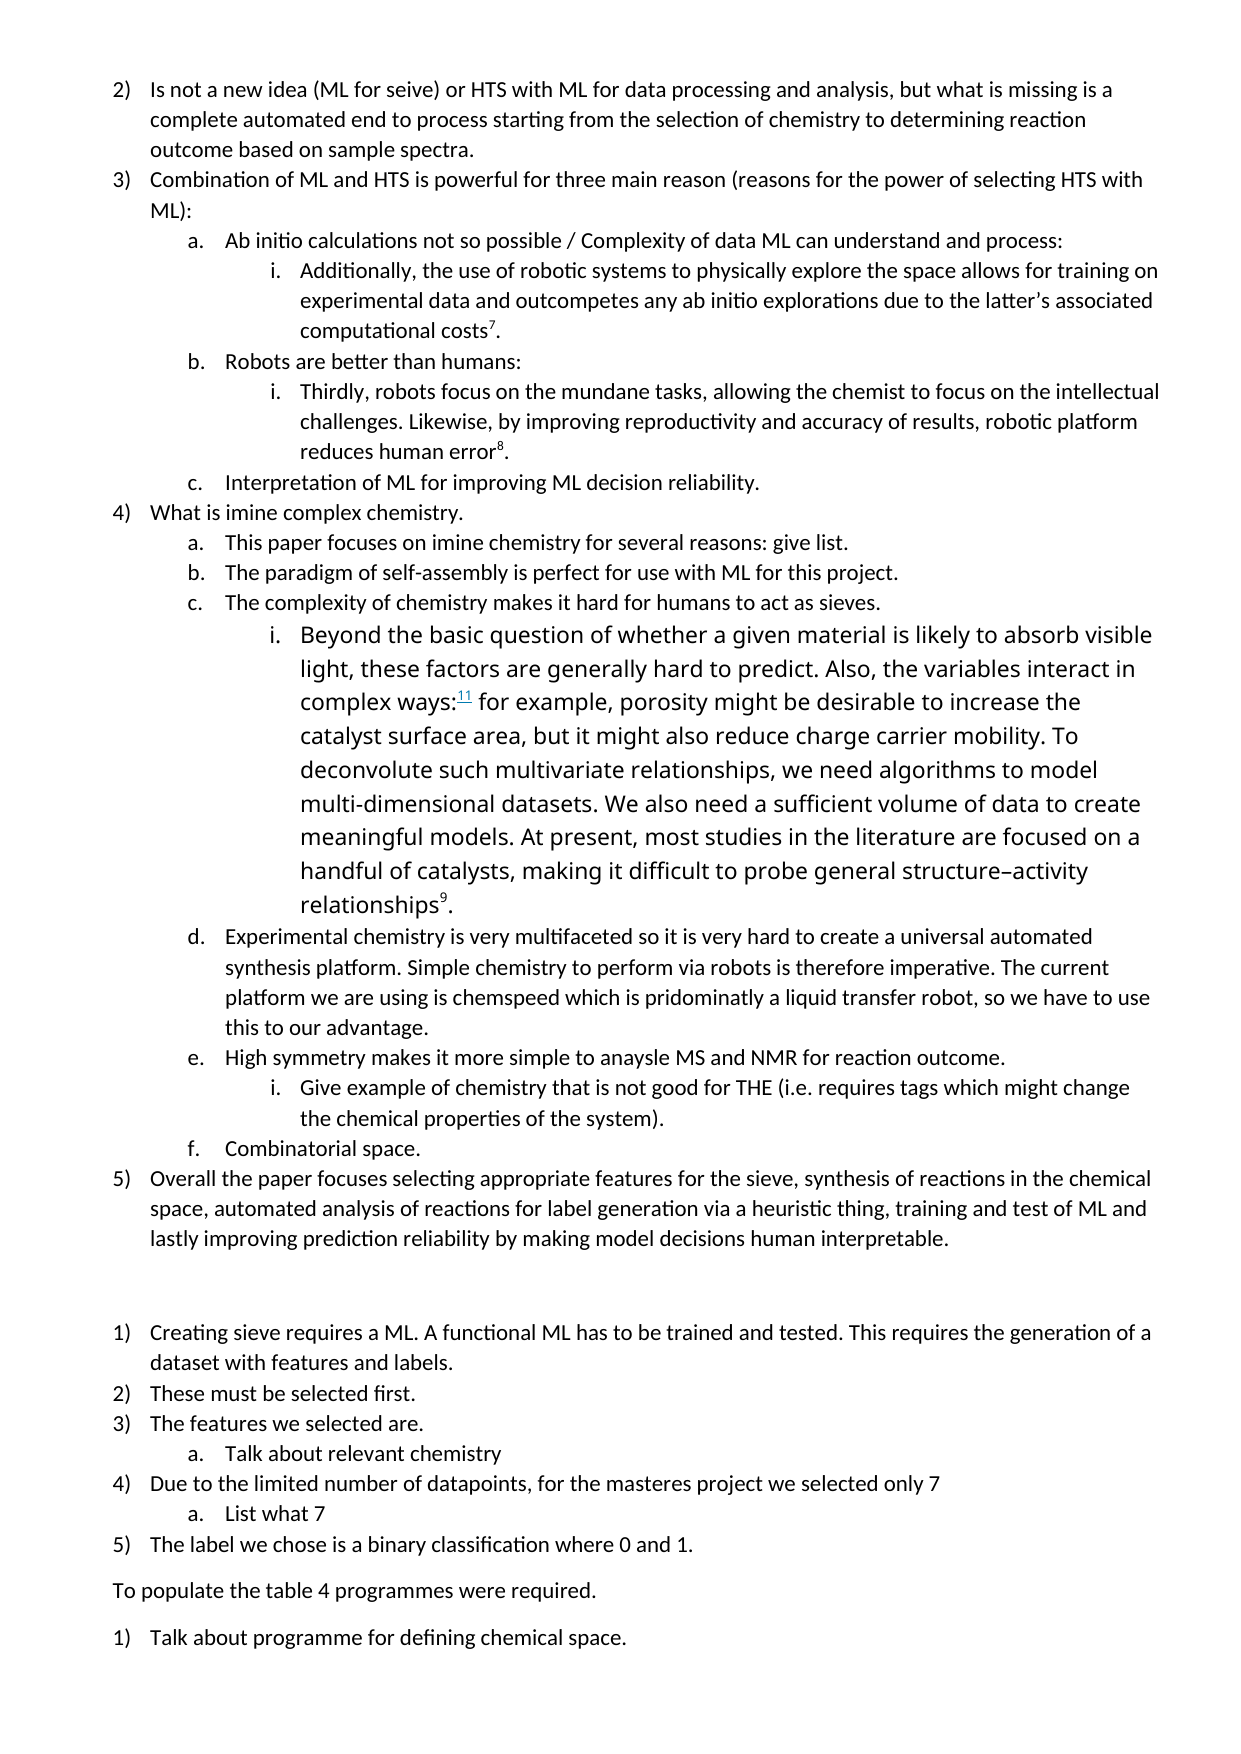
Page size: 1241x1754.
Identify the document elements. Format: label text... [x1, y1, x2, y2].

list Beyond the basic question of whether a given material is likely to absorb visible light, these factors are generally hard to predict. Also, the variables interact in complex ways:11 for example, porosity might be desirable to increase the catalyst surface area, but it might also reduce charge carrier mobility. To deconvolute such multivariate relationships, we need algorithms to model multi-dimensional datasets. We also need a sufficient volume of data to create meaningful models. At present, most studies in the literature are focused on a handful of catalysts, making it difficult to probe general structure–activity relationships9. [281, 619, 1165, 920]
list Overall the paper focuses selecting appropriate features for the sieve, synthesis of reactions in the chemical space, automated analysis of reactions for label generation via a heuristic thing, training and test of ML and lastly improving prediction reliability by making model decisions human interpretable. [112, 1164, 1165, 1253]
list Combinatorial space. [187, 1134, 1165, 1162]
list The paradigm of self-assembly is perfect for use with ML for this project. [187, 558, 1165, 586]
list The label we chose is a binary classification where 0 and 1. [112, 1530, 1165, 1558]
list Ab initio calculations not so possible / Complexity of data ML can understand and process: [187, 226, 1165, 254]
list High symmetry makes it more simple to anaysle MS and NMR for reaction outcome. [187, 1043, 1165, 1071]
list The features we selected are. [112, 1409, 1165, 1437]
list Talk about programme for defining chemical space. [112, 1623, 1165, 1652]
list What is imine complex chemistry. [112, 498, 1165, 526]
list List what 7 [187, 1499, 1165, 1528]
list Additionally, the use of robotic systems to physically explore the space allows for training on experimental data and outcompetes any ab initio explorations due to the latter’s associated computational costs7. [281, 256, 1165, 345]
list Interpretation of ML for improving ML decision reliability. [187, 468, 1165, 496]
text To populate the table 4 programmes were required. [112, 1577, 1165, 1605]
list Combination of ML and HTS is powerful for three main reason (reasons for the power of selecting HTS with ML): [112, 166, 1165, 224]
list This paper focuses on imine chemistry for several reasons: give list. [187, 528, 1165, 556]
list Due to the limited number of datapoints, for the masteres project we selected only 7 [112, 1469, 1165, 1497]
list Experimental chemistry is very multifaceted so it is very hard to create a universal automated synthesis platform. Simple chemistry to perform via robots is therefore imperative. The current platform we are using is chemspeed which is pridominatly a liquid transfer robot, so we have to use this to our advantage. [187, 922, 1165, 1041]
list Is not a new idea (ML for seive) or HTS with ML for data processing and analysis, but what is missing is a complete automated end to process starting from the selection of chemistry to determining reaction outcome based on sample spectra. [112, 75, 1165, 163]
list Creating sieve requires a ML. A functional ML has to be trained and tested. This requires the generation of a dataset with features and labels. [112, 1318, 1165, 1377]
list Talk about relevant chemistry [187, 1439, 1165, 1467]
list Give example of chemistry that is not good for THE (i.e. requires tags which might change the chemical properties of the system). [281, 1073, 1165, 1132]
list The complexity of chemistry makes it hard for humans to act as sieves. [187, 588, 1165, 617]
list Robots are better than humans: [187, 347, 1165, 375]
list These must be selected first. [112, 1379, 1165, 1407]
list Thirdly, robots focus on the mundane tasks, allowing the chemist to focus on the intellectual challenges. Likewise, by improving reproductivity and accuracy of results, robotic platform reduces human error8. [281, 377, 1165, 466]
